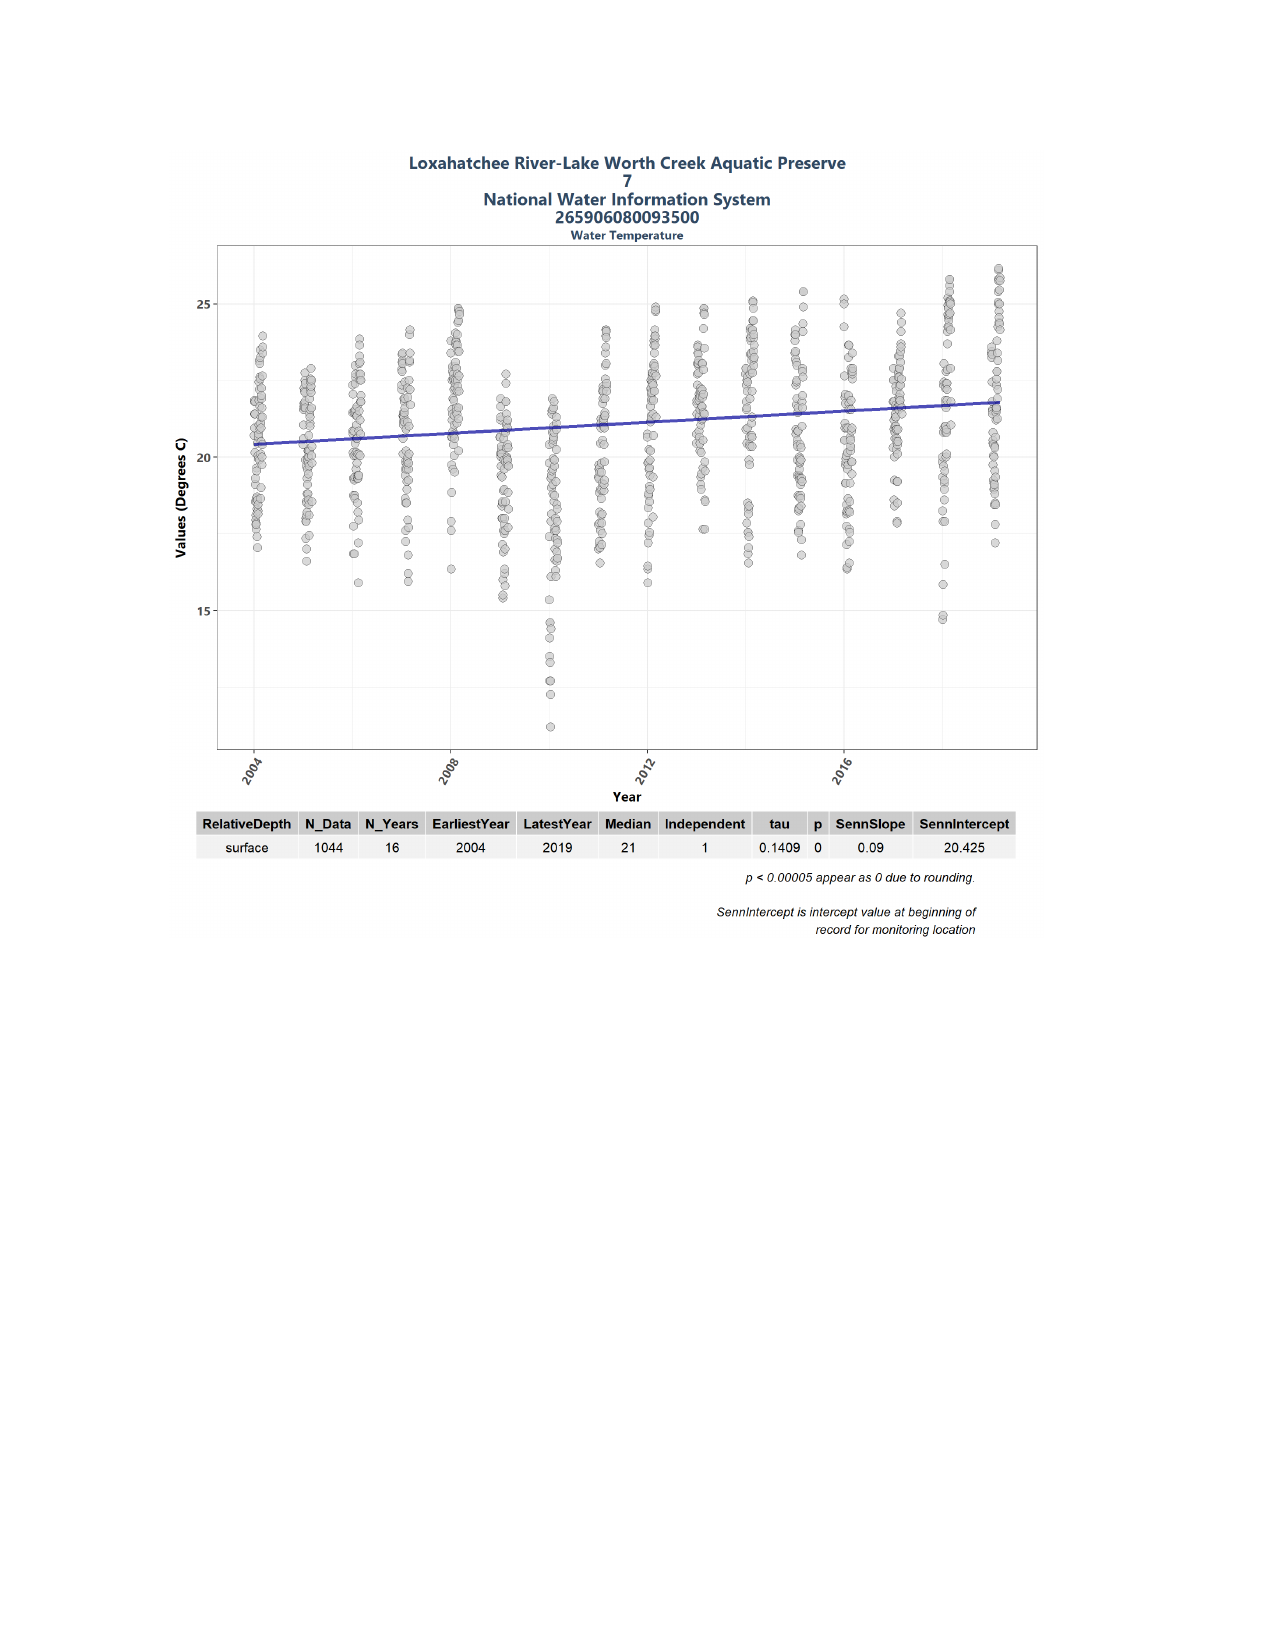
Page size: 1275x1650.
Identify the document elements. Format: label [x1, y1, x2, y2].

picture [168, 150, 1044, 938]
